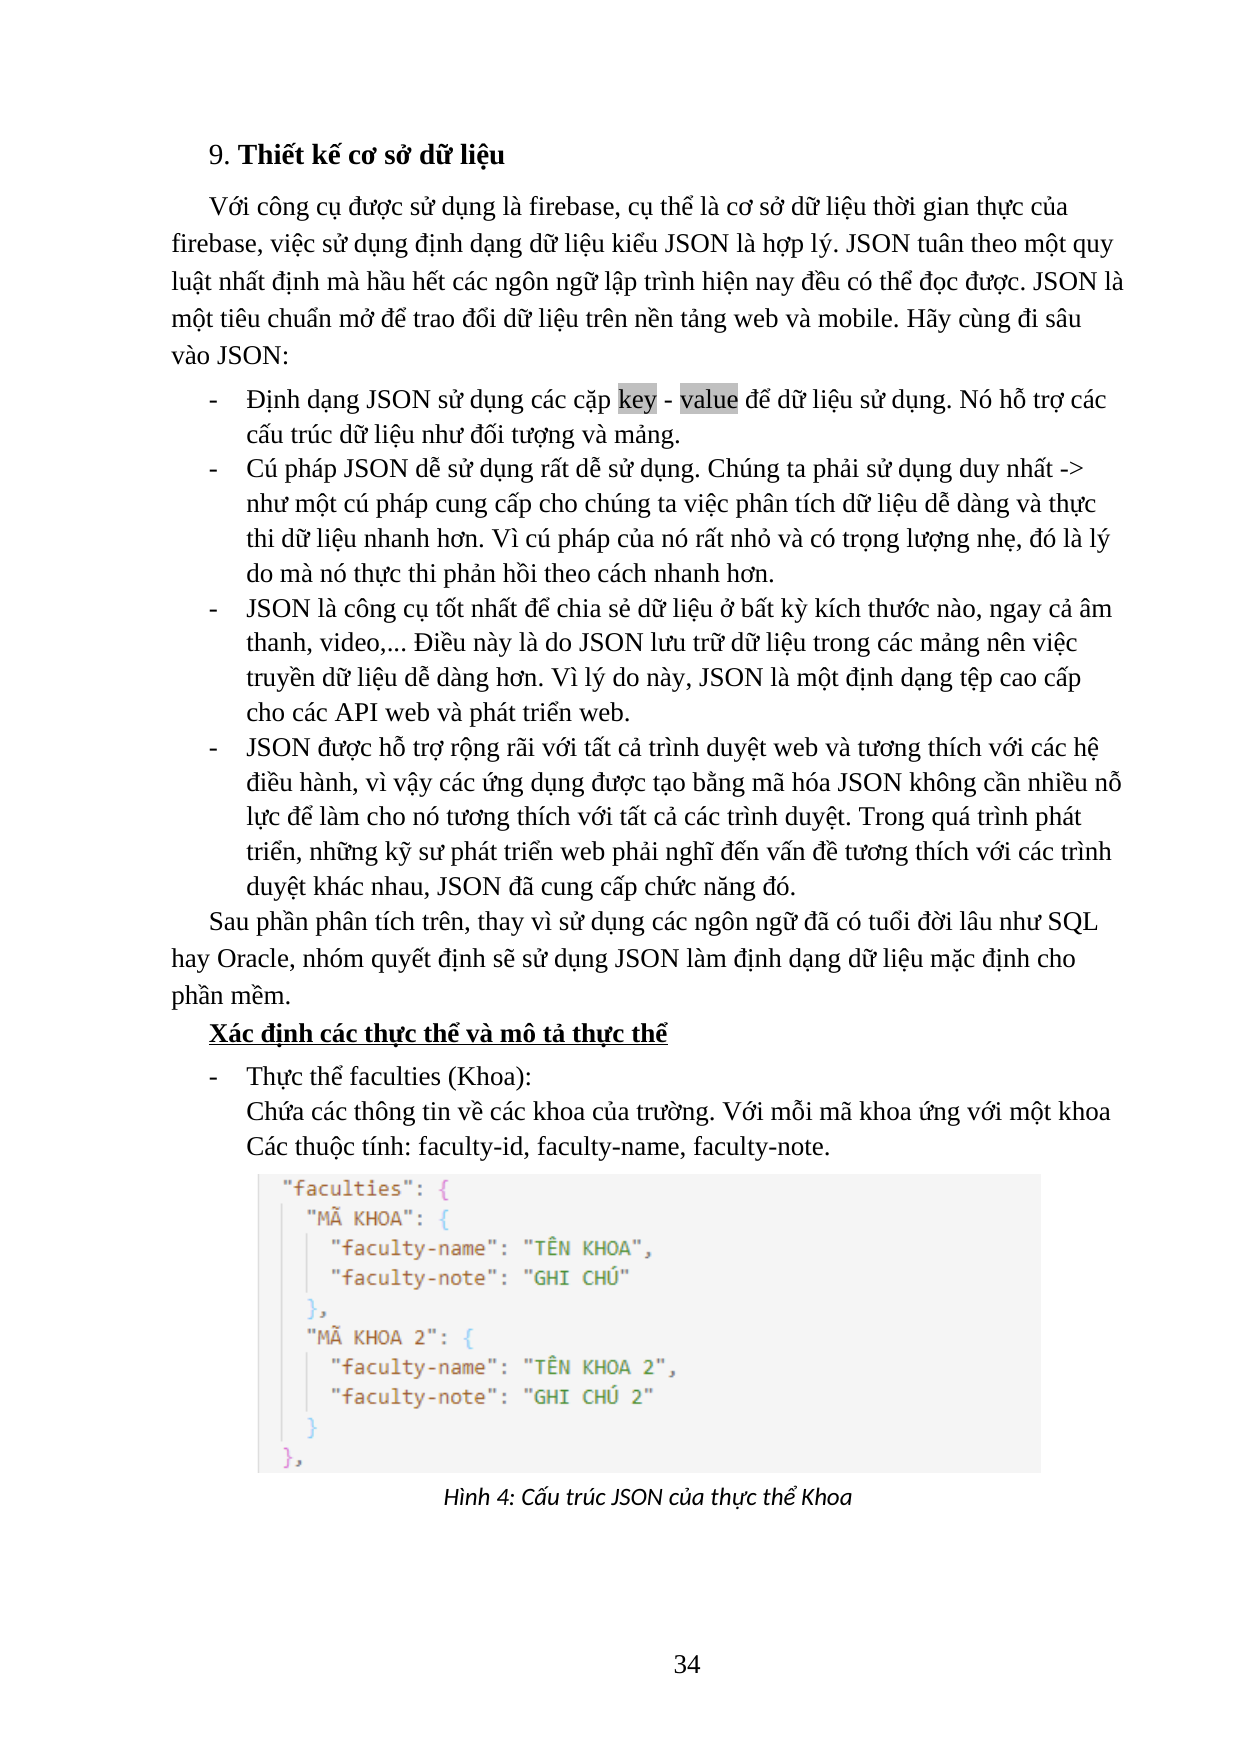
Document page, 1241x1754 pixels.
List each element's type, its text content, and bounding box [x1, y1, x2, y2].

text Sau phần phân tích trên, thay vì sử dụng các ngôn ngữ đã có tuổi đời lâu như SQL hay Oracle, nhóm quyết định sẽ sử dụng JSON làm định dạng dữ liệu mặc định cho phần mềm. [171, 905, 1128, 1011]
picture [257, 1174, 1041, 1473]
list Các thuộc tính: faculty-id, faculty-name, faculty-note. [246, 1130, 1128, 1161]
text JSON là công cụ tốt nhất để chia sẻ dữ liệu ở bất kỳ kích thước nào, ngay cả âm thanh, video,... Điều này là do JSON lưu trữ dữ liệu trong các mảng nên việc truyền dữ liệu dễ dàng hơn. Vì lý do này, JSON là một định dạng tệp cao cấp cho các API web và phát triển web. [208, 592, 1128, 727]
list Chứa các thông tin về các khoa của trường. Với mỗi mã khoa ứng với một khoa [246, 1095, 1128, 1126]
text Thực thể faculties (Khoa): [208, 1060, 1128, 1091]
subtitle Thiết kế cơ sở dữ liệu [208, 137, 1128, 171]
text Với công cụ được sử dụng là firebase, cụ thể là cơ sở dữ liệu thời gian thực của firebase, việc sử dụng định dạng dữ liệu kiểu JSON là hợp lý. JSON tuân theo một quy luật nhất định mà hầu hết các ngôn ngữ lập trình hiện nay đều có thể đọc được. JSON là một tiêu chuẩn mở để trao đổi dữ liệu trên nền tảng web và mobile. Hãy cùng đi sâu vào JSON: [171, 190, 1128, 371]
text JSON được hỗ trợ rộng rãi với tất cả trình duyệt web và tương thích với các hệ điều hành, vì vậy các ứng dụng được tạo bằng mã hóa JSON không cần nhiều nỗ lực để làm cho nó tương thích với tất cả các trình duyệt. Trong quá trình phát triển, những kỹ sư phát triển web phải nghĩ đến vấn đề tương thích với các trình duyệt khác nhau, JSON đã cung cấp chức năng đó. [208, 731, 1128, 901]
text Cú pháp JSON dễ sử dụng rất dễ sử dụng. Chúng ta phải sử dụng duy nhất -> như một cú pháp cung cấp cho chúng ta việc phân tích dữ liệu dễ dàng và thực thi dữ liệu nhanh hơn. Vì cú pháp của nó rất nhỏ và có trọng lượng nhẹ, đó là lý do mà nó thực thi phản hồi theo cách nhanh hơn. [208, 452, 1128, 588]
text Xác định các thực thể và mô tả thực thể [171, 1017, 1128, 1048]
text Định dạng JSON sử dụng các cặp key - value để dữ liệu sử dụng. Nó hỗ trợ các cấu trúc dữ liệu như đối tượng và mảng. [208, 383, 1128, 449]
